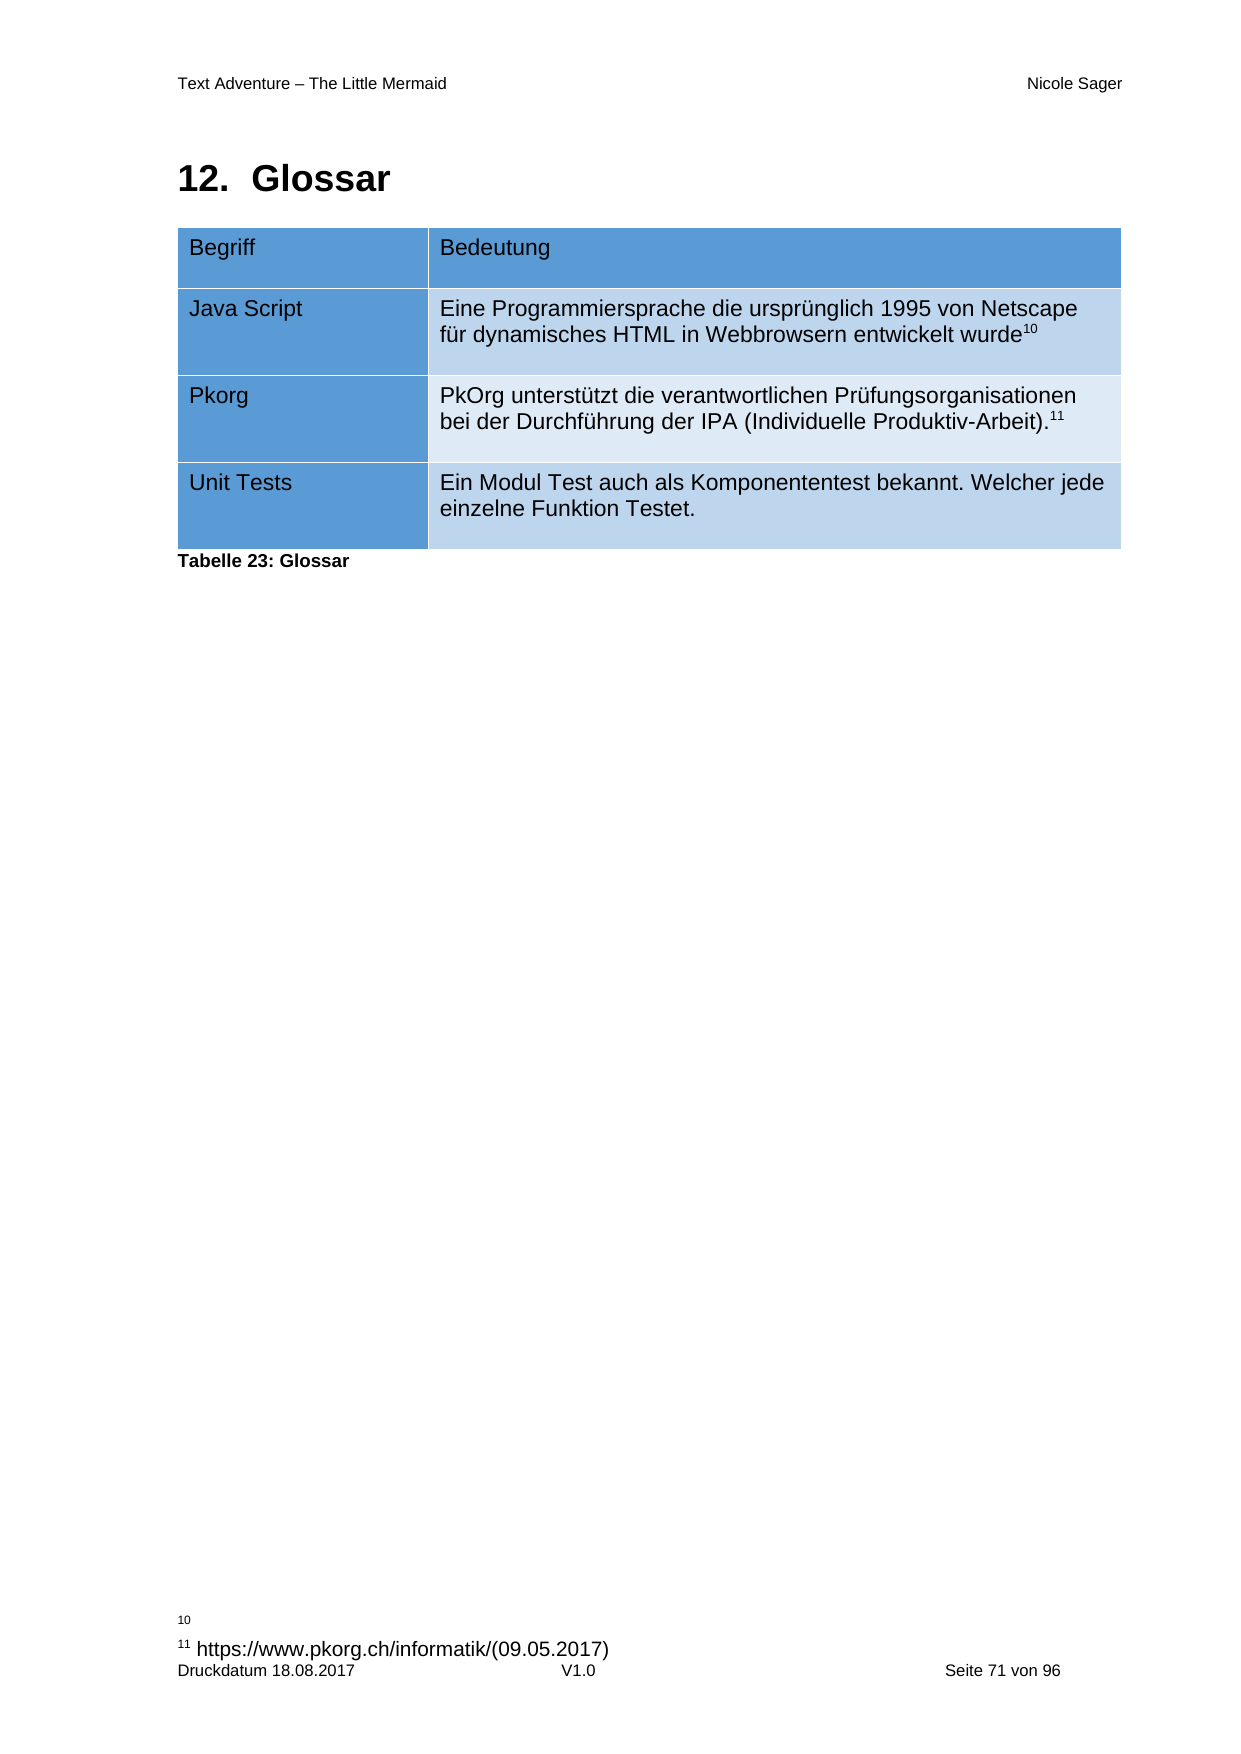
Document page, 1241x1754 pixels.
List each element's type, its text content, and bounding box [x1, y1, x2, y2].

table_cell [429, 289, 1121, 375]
text Tabelle 23: Glossar [177, 550, 1122, 571]
subtitle Glossar [177, 157, 1122, 200]
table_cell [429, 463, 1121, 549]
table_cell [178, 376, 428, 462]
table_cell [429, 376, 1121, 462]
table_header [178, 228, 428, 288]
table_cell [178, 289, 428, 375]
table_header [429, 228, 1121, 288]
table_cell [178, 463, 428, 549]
